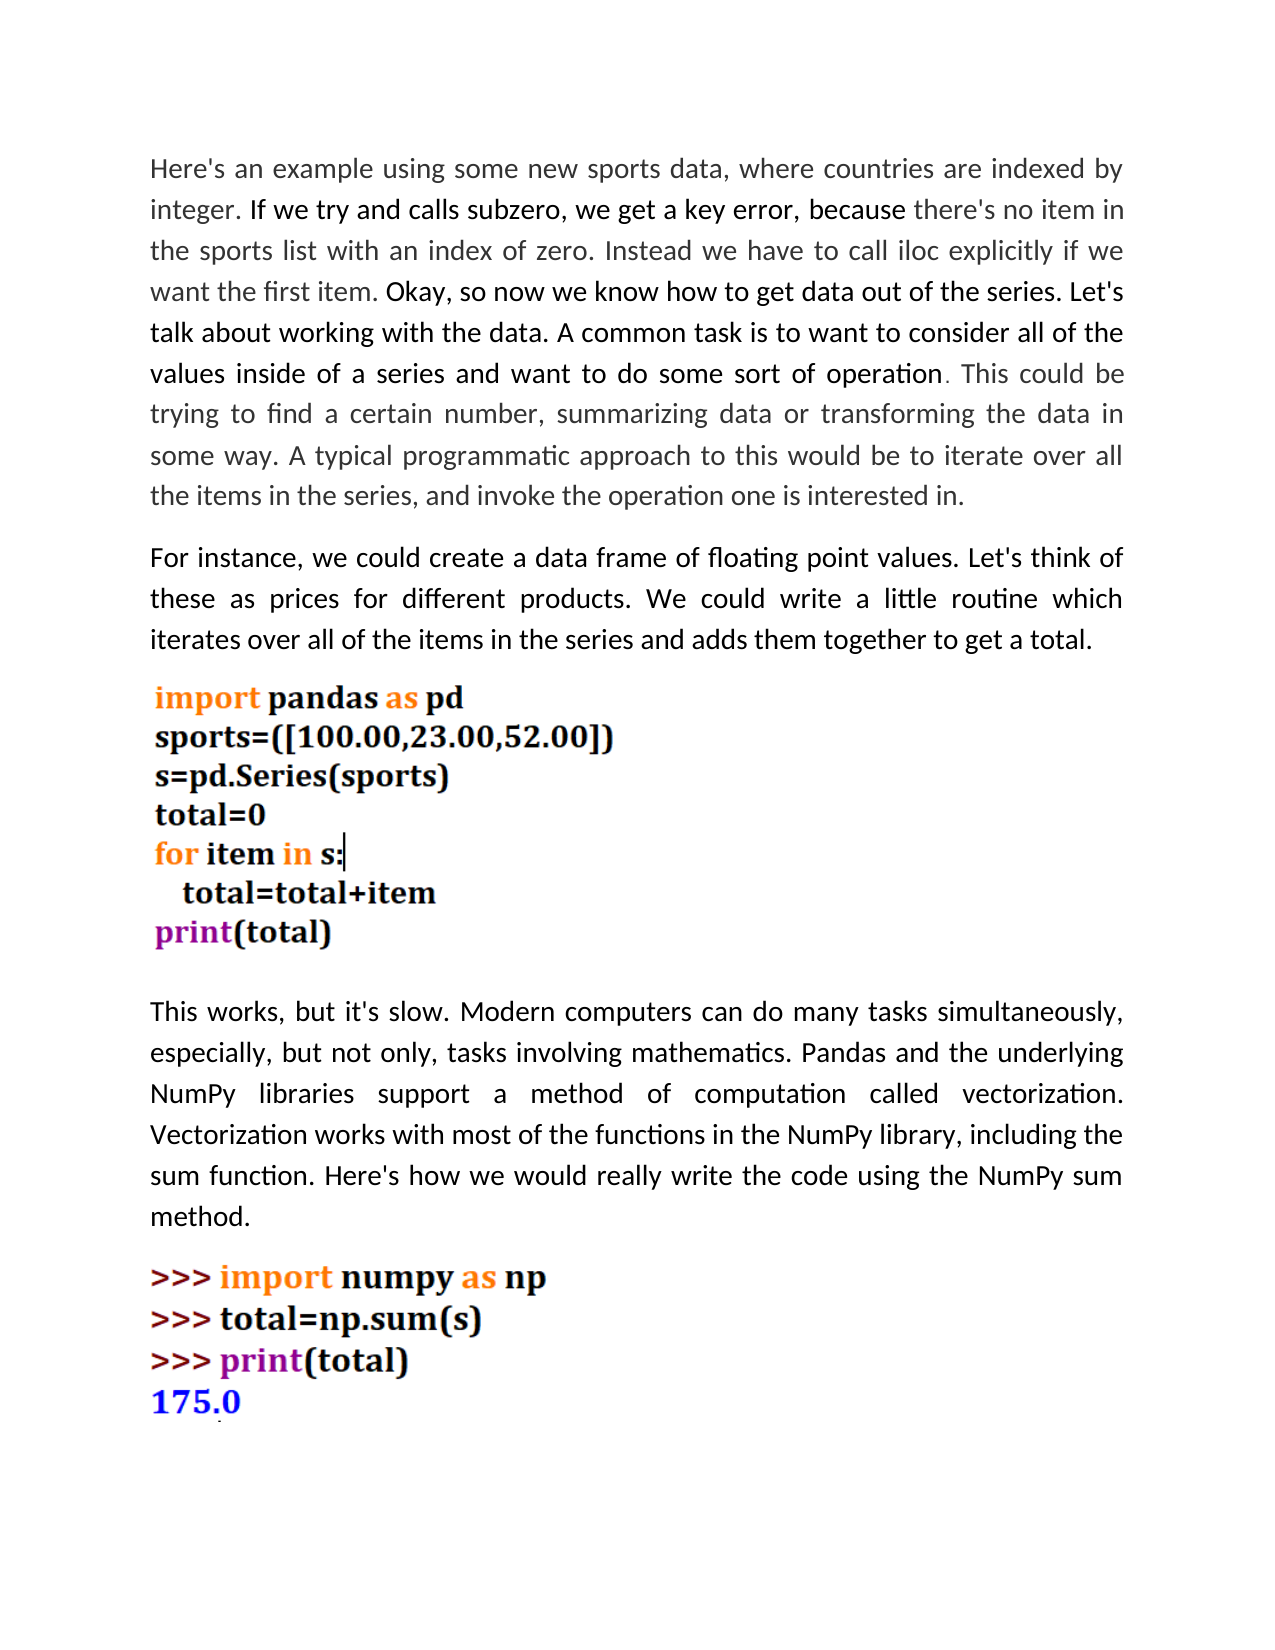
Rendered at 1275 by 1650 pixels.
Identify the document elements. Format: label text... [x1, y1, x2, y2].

text Here's an example using some new sports data, where countries are indexed by integer. If we try and calls subzero, we get a key error, because there's no item in the sports list with an index of zero. Instead we have to call iloc explicitly if we want the first item. Okay, so now we know how to get data out of the series. Let's talk about working with the data. A common task is to want to consider all of the values inside of a series and want to do some sort of operation. This could be trying to find a certain number, summarizing data or transforming the data in some way. A typical programmatic approach to this would be to iterate over all the items in the series, and invoke the operation one is interested in. [150, 267, 1125, 513]
text For instance, we could create a data frame of floating point values. Let's think of these as prices for different products. We could write a little routine which iterates over all of the items in the series and adds them together to get a total. [150, 539, 1125, 657]
text This works, but it's slow. Modern computers can do many tasks simultaneously, especially, but not only, tasks involving mathematics. Pandas and the underlying NumPy libraries support a method of computation called vectorization. Vectorization works with most of the functions in the NumPy library, including the sum function. Here's how we would really write the code using the NumPy sum method. [150, 993, 1125, 1233]
text Here's an example using some new sports data, where countries are indexed by integer. If we try and calls subzero, we get a key error, because there's no item in the sports list with an index of zero. Instead we have to call iloc explicitly if we want the first item. Okay, so now we know how to get data out of the series. Let's talk about working with the data. A common task is to want to consider all of the values inside of a series and want to do some sort of operation. This could be trying to find a certain number, summarizing data or transforming the data in some way. A typical programmatic approach to this would be to iterate over all the items in the series, and invoke the operation one is interested in. [150, 186, 1125, 232]
picture [150, 1259, 586, 1422]
picture [150, 682, 671, 969]
